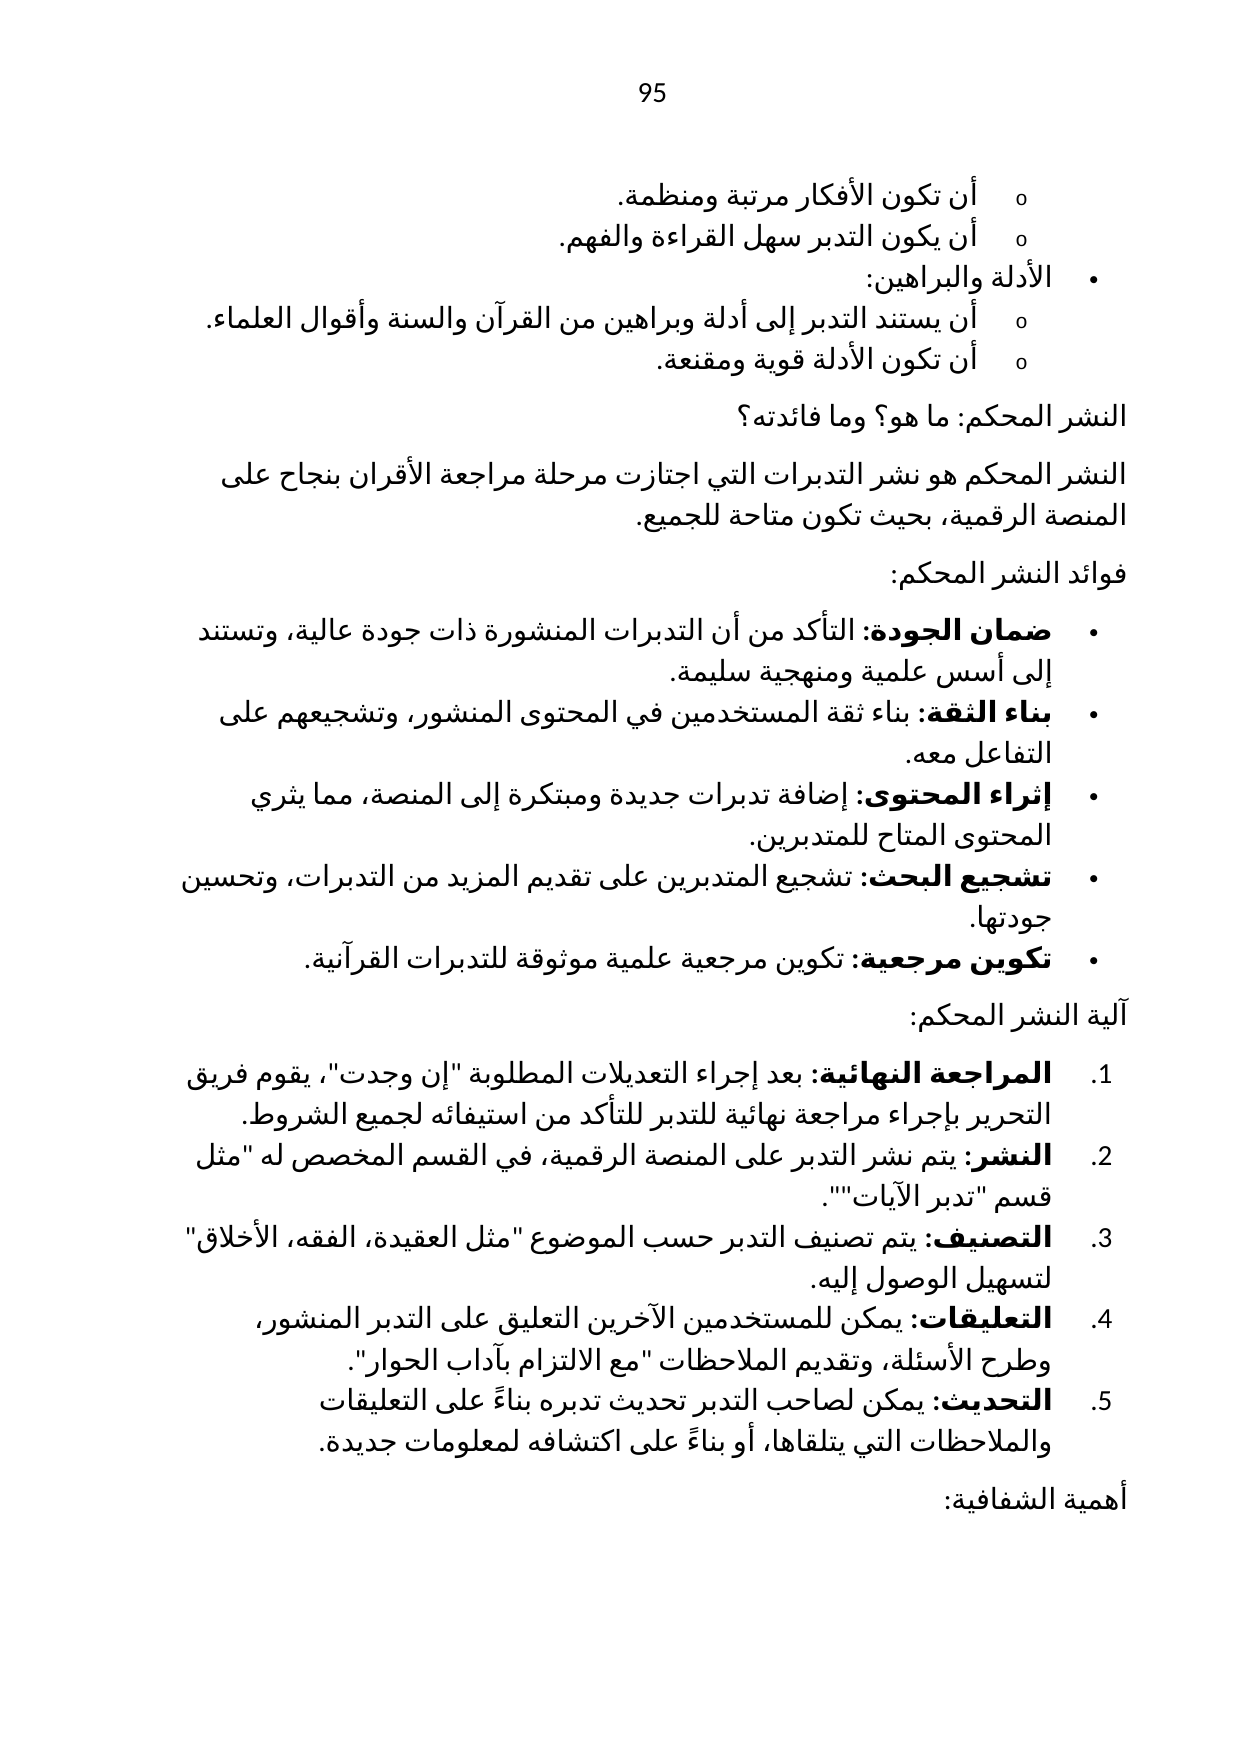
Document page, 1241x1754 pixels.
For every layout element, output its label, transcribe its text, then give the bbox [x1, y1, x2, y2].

list أن يستند التدبر إلى أدلة وبراهين من القرآن والسنة وأقوال العلماء. [177, 300, 1015, 336]
list التحديث: يمكن لصاحب التدبر تحديث تدبره بناءً على التعليقات والملاحظات التي يتلقاها، أو بناءً على اكتشافه لمعلومات جديدة. [177, 1382, 1090, 1459]
text أهمية الشفافية: [177, 1481, 1128, 1517]
text فوائد النشر المحكم: [177, 555, 1128, 590]
list بناء الثقة: بناء ثقة المستخدمين في المحتوى المنشور، وتشجيعهم على التفاعل معه. [177, 694, 1090, 771]
text النشر المحكم: ما هو؟ وما فائدته؟ [177, 398, 1128, 434]
list النشر: يتم نشر التدبر على المنصة الرقمية، في القسم المخصص له "مثل قسم "تدبر الآيات"". [177, 1137, 1090, 1213]
text آلية النشر المحكم: [177, 997, 1128, 1033]
list التعليقات: يمكن للمستخدمين الآخرين التعليق على التدبر المنشور، وطرح الأسئلة، وتقديم الملاحظات "مع الالتزام بآداب الحوار". [177, 1301, 1090, 1377]
list تكوين مرجعية: تكوين مرجعية علمية موثوقة للتدبرات القرآنية. [177, 940, 1090, 975]
list أن تكون الأفكار مرتبة ومنظمة. [177, 177, 1015, 213]
list تشجيع البحث: تشجيع المتدبرين على تقديم المزيد من التدبرات، وتحسين جودتها. [177, 858, 1090, 934]
text النشر المحكم هو نشر التدبرات التي اجتازت مرحلة مراجعة الأقران بنجاح على المنصة الرقمية، بحيث تكون متاحة للجميع. [177, 456, 1128, 533]
list المراجعة النهائية: بعد إجراء التعديلات المطلوبة "إن وجدت"، يقوم فريق التحرير بإجراء مراجعة نهائية للتدبر للتأكد من استيفائه لجميع الشروط. [177, 1055, 1090, 1132]
list الأدلة والبراهين: [177, 259, 1090, 295]
list ضمان الجودة: التأكد من أن التدبرات المنشورة ذات جودة عالية، وتستند إلى أسس علمية ومنهجية سليمة. [177, 612, 1090, 689]
list أن تكون الأدلة قوية ومقنعة. [177, 341, 1015, 377]
list إثراء المحتوى: إضافة تدبرات جديدة ومبتكرة إلى المنصة، مما يثري المحتوى المتاح للمتدبرين. [177, 776, 1090, 853]
list أن يكون التدبر سهل القراءة والفهم. [177, 218, 1015, 254]
list التصنيف: يتم تصنيف التدبر حسب الموضوع "مثل العقيدة، الفقه، الأخلاق" لتسهيل الوصول إليه. [177, 1219, 1090, 1295]
